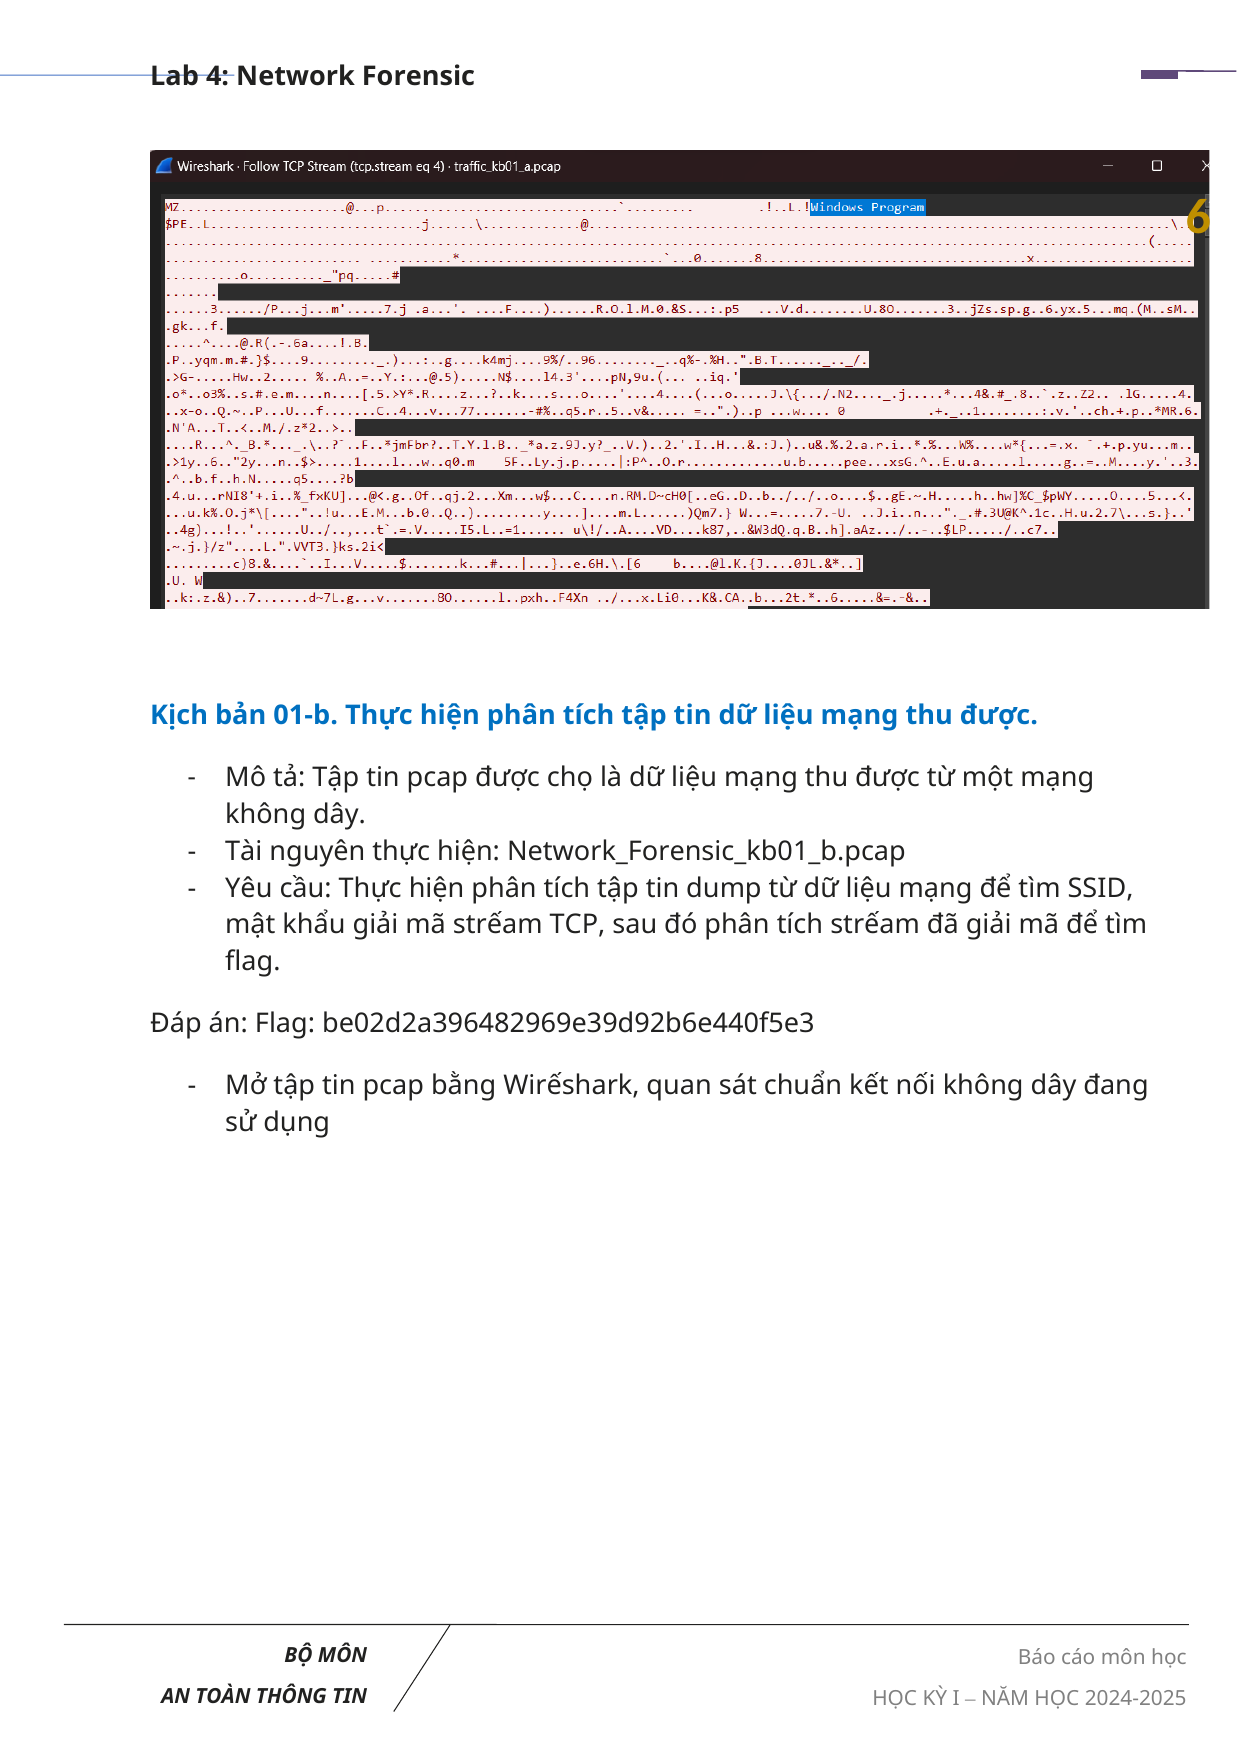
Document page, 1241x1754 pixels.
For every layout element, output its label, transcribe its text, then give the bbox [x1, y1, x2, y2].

text Đáp án: Flag: be02d2a396482969e39d92b6e440f5e3 [150, 1004, 1153, 1041]
list Mô tả: Tập tin pcap được chọ là dữ liệu mạng thu được từ một mạng không dây. [187, 757, 1153, 831]
list Yêu cầu: Thực hiện phân tích tập tin dump từ dữ liệu mạng để tìm SSID, mật khẩu giải mã strếam TCP, sau đó phân tích strếam đã giải mã để tìm flag. [187, 868, 1153, 979]
list Mở tập tin pcap bằng Wirếshark, quan sát chuẩn kết nối không dây đang sử dụng [187, 1066, 1153, 1139]
list Tài nguyên thực hiện: Network_Forensic_kb01_b.pcap [187, 831, 1153, 868]
text Kịch bản 01-b. Thực hiện phân tích tập tin dữ liệu mạng thu được. [150, 696, 1153, 732]
picture [150, 150, 1210, 609]
